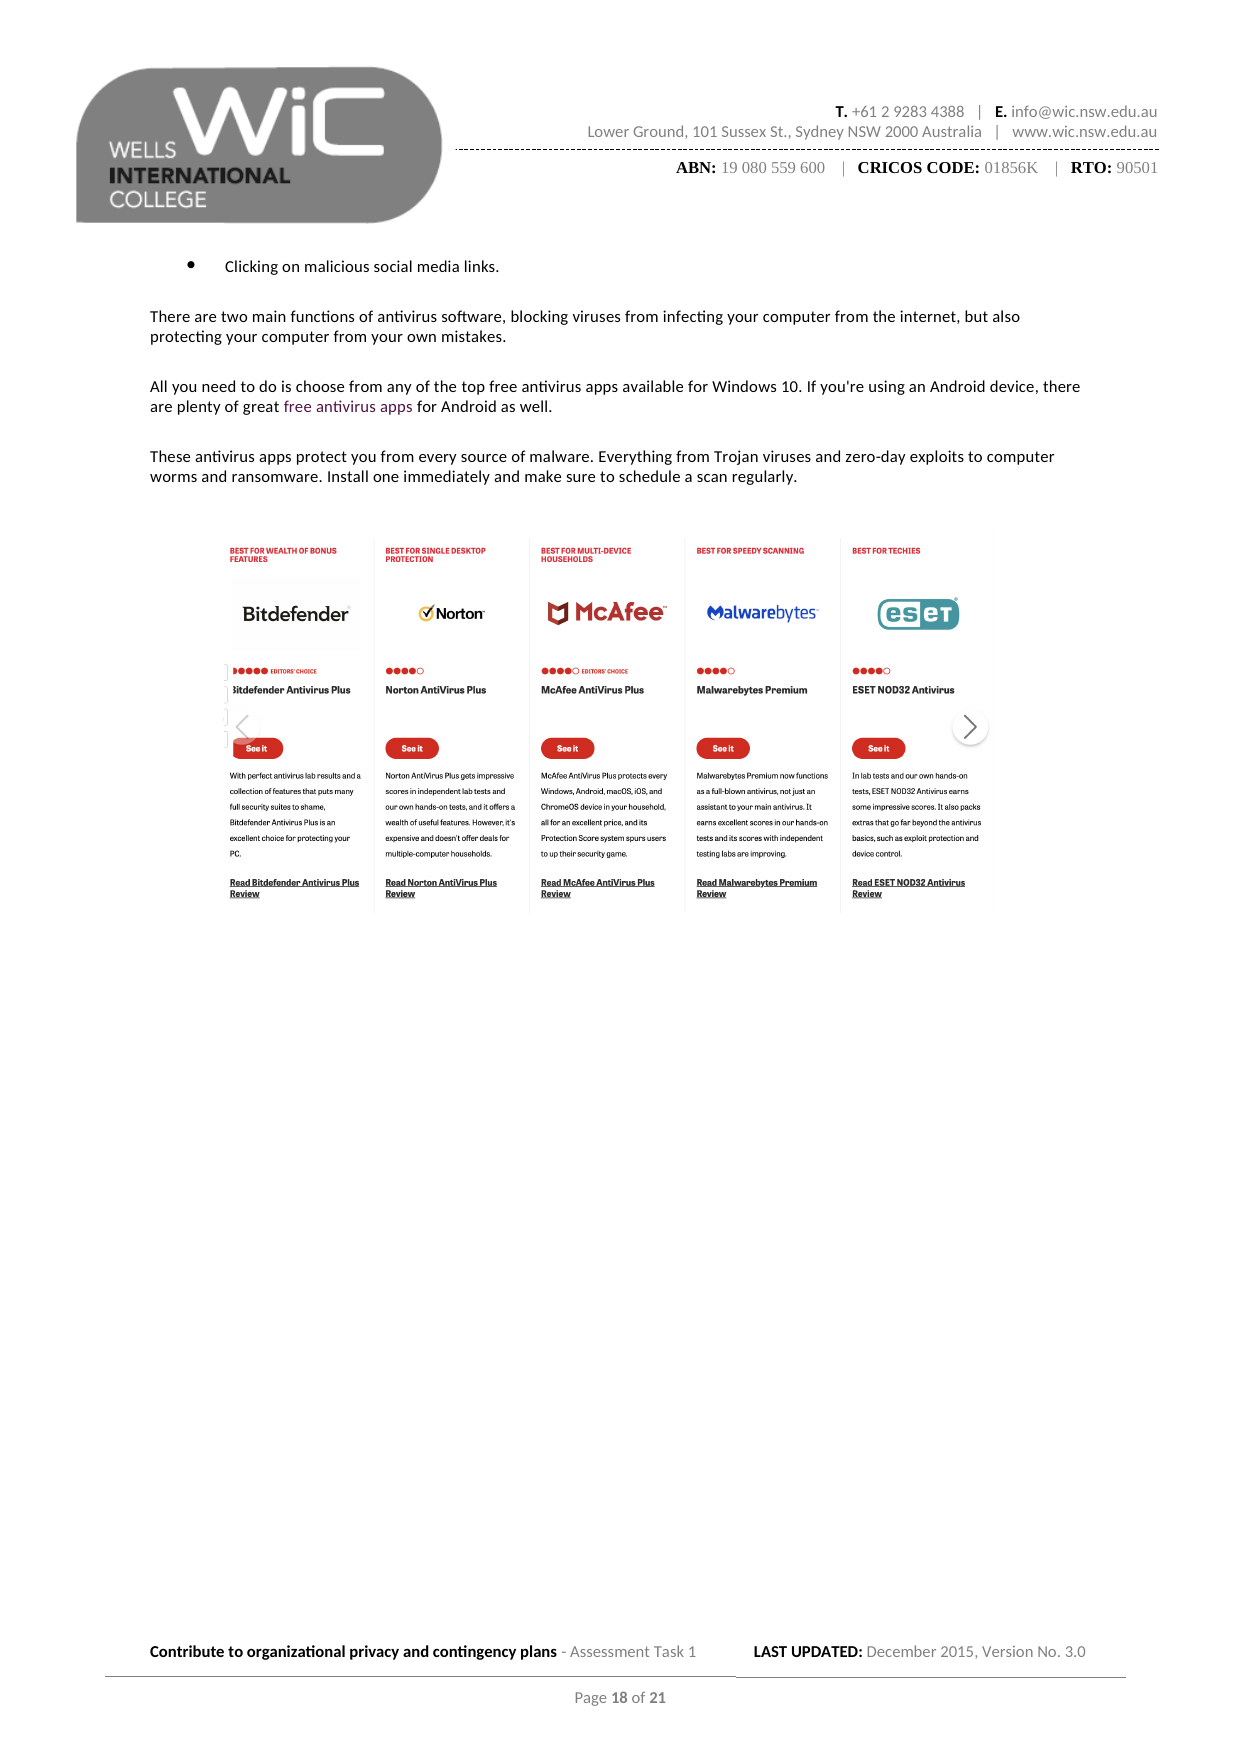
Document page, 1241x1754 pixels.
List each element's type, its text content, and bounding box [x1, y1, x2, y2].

text There are two main functions of antivirus software, blocking viruses from infecting your computer from the internet, but also protecting your computer from your own mistakes. [150, 306, 1090, 347]
picture [223, 525, 999, 913]
list Clicking on malicious social media links. [187, 257, 1090, 277]
text All you need to do is choose from any of the top free antivirus apps available for Windows 10. If you're using an Android device, there are plenty of great free antivirus apps for Android as well. [150, 376, 1090, 417]
text These antivirus apps protect you from every source of malware. Everything from Trojan viruses and zero-day exploits to computer worms and ransomware. Install one immediately and make sure to schedule a scan regularly. [150, 446, 1090, 487]
